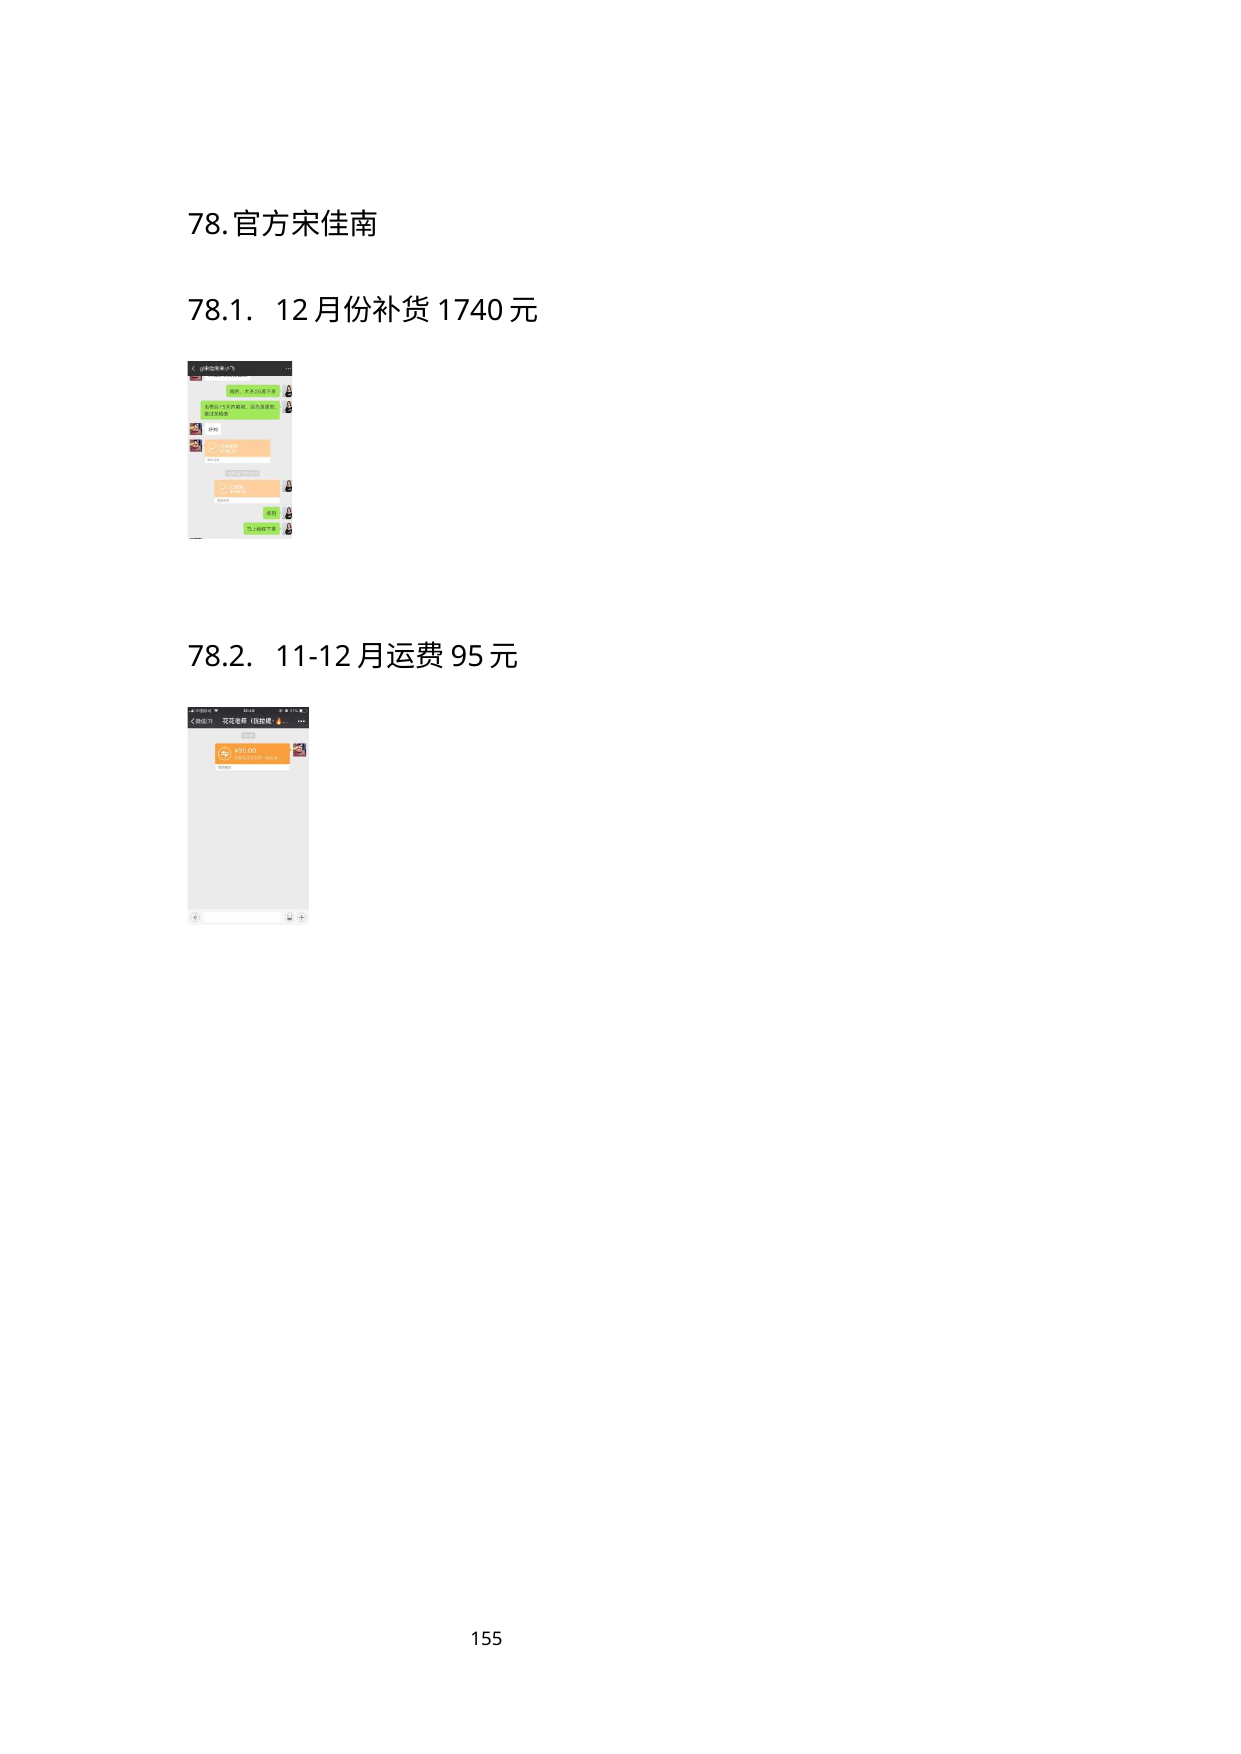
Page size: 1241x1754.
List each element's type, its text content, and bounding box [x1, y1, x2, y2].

subtitle 官方宋佳南 [187, 189, 1053, 254]
subtitle 12月份补货1740元 [187, 275, 1053, 340]
picture [187, 361, 293, 539]
picture [187, 707, 309, 925]
subtitle 11-12月运费95元 [187, 621, 1053, 686]
